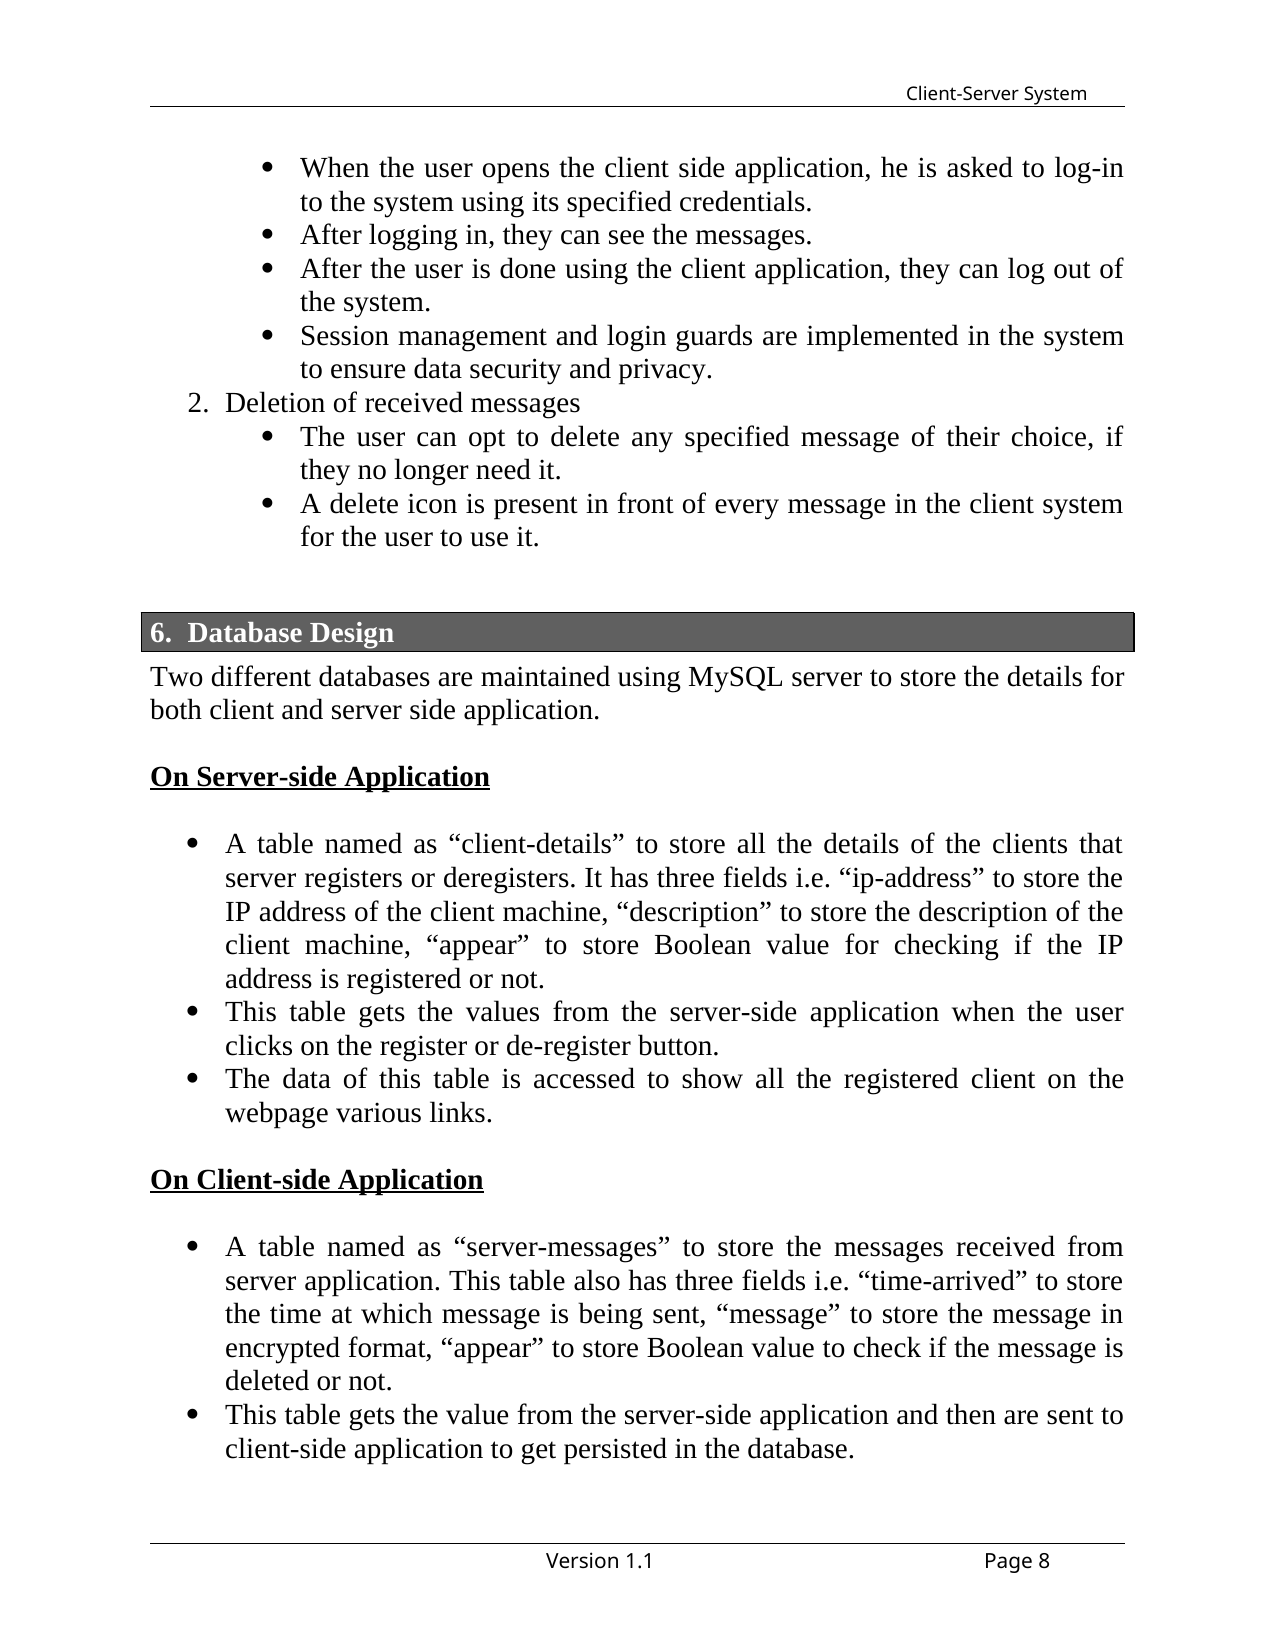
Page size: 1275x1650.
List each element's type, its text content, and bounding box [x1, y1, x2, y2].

list When the user opens the client side application, he is asked to log-in to the system using its specified credentials. [262, 150, 1125, 217]
text On Client-side Application [150, 1162, 1125, 1196]
list After logging in, they can see the messages. [262, 217, 1125, 251]
list This table gets the value from the server-side application and then are sent to client-side application to get persisted in the database. [187, 1397, 1125, 1464]
list The user can opt to delete any specified message of their choice, if they no longer need it. [262, 419, 1125, 486]
list After the user is done using the client application, they can log out of the system. [262, 251, 1125, 318]
list The data of this table is accessed to show all the registered client on the webpage various links. [187, 1061, 1125, 1129]
text Two different databases are maintained using MySQL server to store the details for both client and server side application. [150, 659, 1125, 726]
list This table gets the values from the server-side application when the user clicks on the register or de-register button. [187, 994, 1125, 1061]
list A table named as “client-details” to store all the details of the clients that server registers or deregisters. It has three fields i.e. “ip-address” to store the IP address of the client machine, “description” to store the description of the client machine, “appear” to store Boolean value for checking if the IP address is registered or not. [187, 826, 1125, 994]
text On Server-side Application [150, 759, 1125, 793]
list Deletion of received messages [187, 385, 1125, 419]
list A delete icon is present in front of every message in the client system for the user to use it. [262, 486, 1125, 553]
subtitle Database Design [142, 613, 1133, 651]
list Session management and login guards are implemented in the system to ensure data security and privacy. [262, 318, 1125, 385]
list A table named as “server-messages” to store the messages received from server application. This table also has three fields i.e. “time-arrived” to store the time at which message is being sent, “message” to store the message in encrypted format, “appear” to store Boolean value to check if the message is deleted or not. [187, 1229, 1125, 1397]
